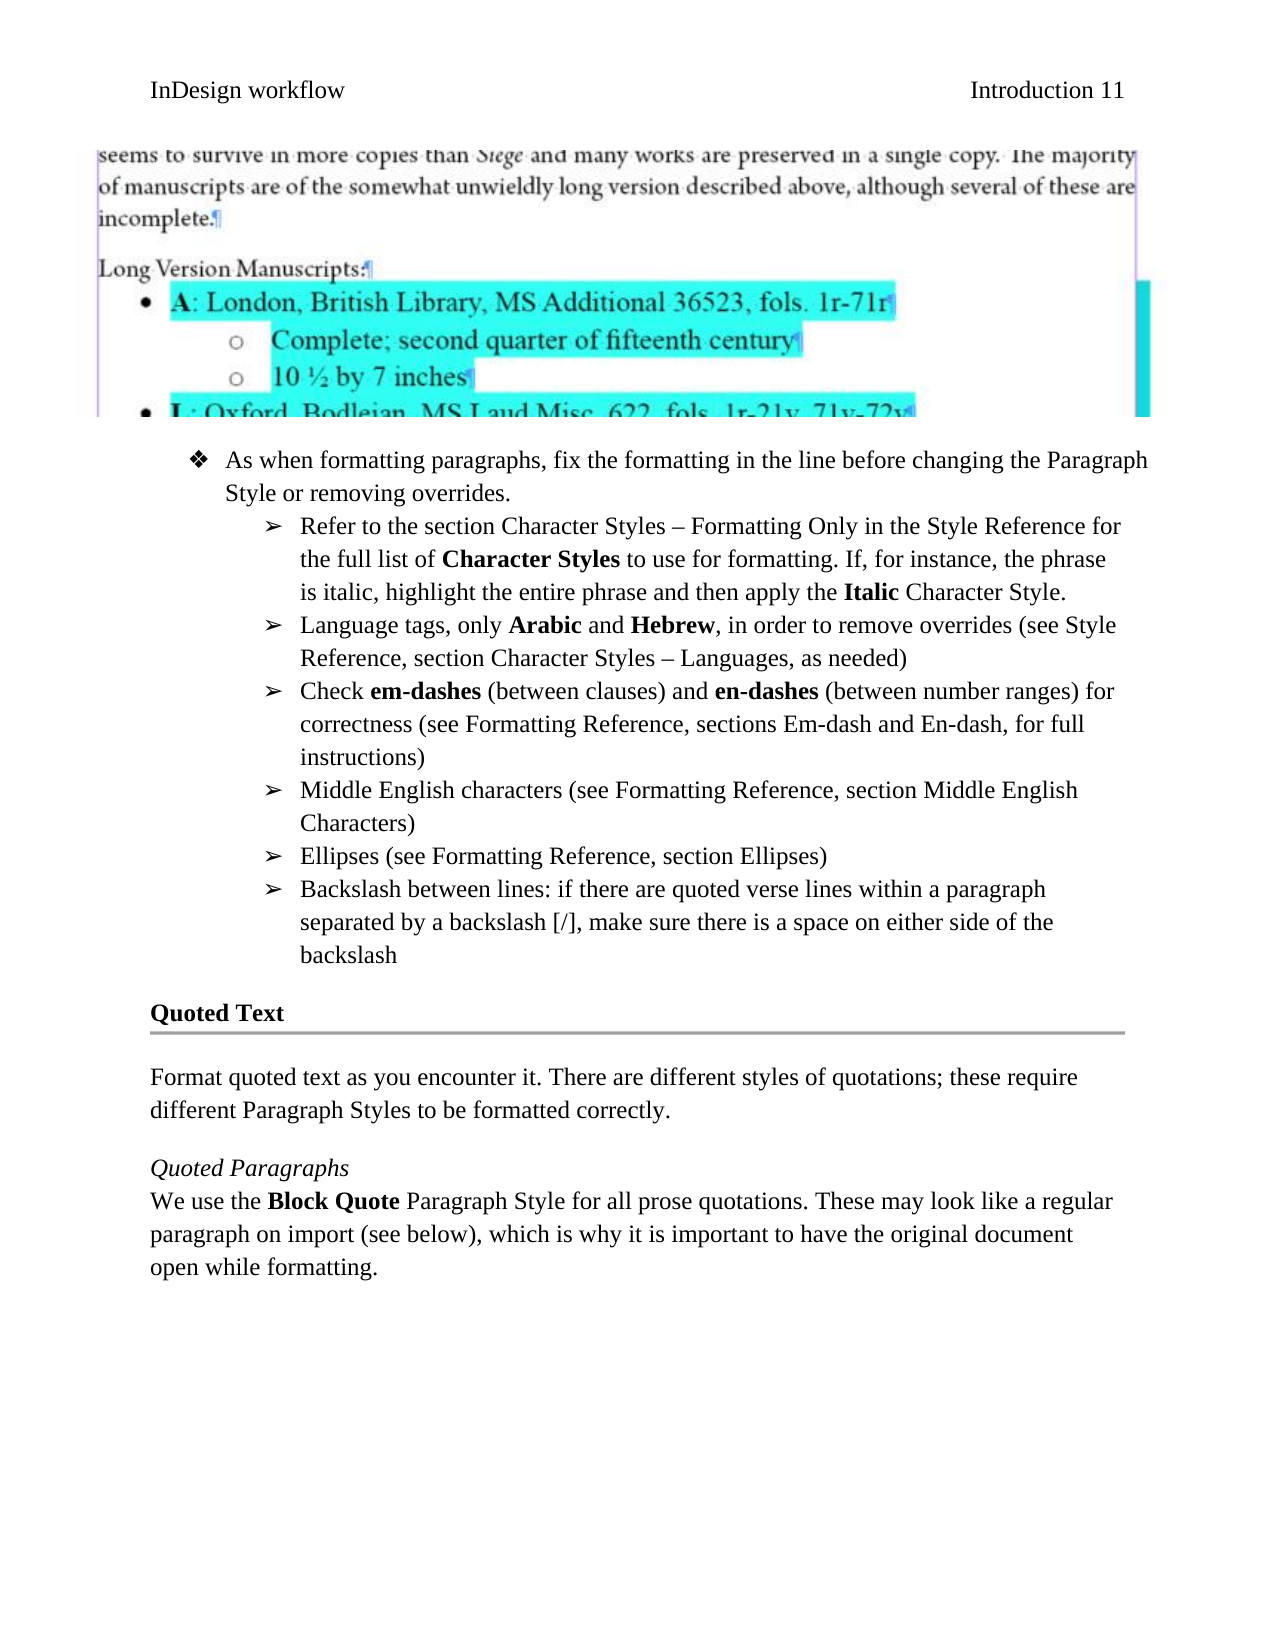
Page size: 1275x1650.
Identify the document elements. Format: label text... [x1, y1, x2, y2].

text Format quoted text as you encounter it. There are different styles of quotations; these require different Paragraph Styles to be formatted correctly. [150, 1062, 1125, 1123]
list Refer to the section Character Styles – Formatting Only in the Style Reference for the full list of Character Styles to use for formatting. If, for instance, the phrase is italic, highlight the entire phrase and then apply the Italic Character Style. [262, 511, 1125, 606]
list Backslash between lines: if there are quoted verse lines within a paragraph separated by a backslash [/], make sure there is a space on either side of the backslash [262, 874, 1125, 969]
text We use the Block Quote Paragraph Style for all prose quotations. These may look like a regular paragraph on import (see below), which is why it is important to have the original document open while formatting. [150, 1186, 1125, 1281]
list Language tags, only Arabic and Hebrew, in order to remove overrides (see Style Reference, section Character Styles – Languages, as needed) [262, 610, 1125, 672]
list Check em-dashes (between clauses) and en-dashes (between number ranges) for correctness (see Formatting Reference, sections Em-dash and En-dash, for full instructions) [262, 676, 1125, 771]
subtitle Quoted Text [150, 998, 1125, 1027]
list Ellipses (see Formatting Reference, section Ellipses) [262, 841, 1125, 870]
picture [75, 150, 1168, 417]
list As when formatting paragraphs, fix the formatting in the line before changing the Paragraph Style or removing overrides. [187, 445, 1200, 507]
list Middle English characters (see Formatting Reference, section Middle English Characters) [262, 775, 1125, 837]
subtitle Quoted Paragraphs [150, 1153, 1125, 1181]
